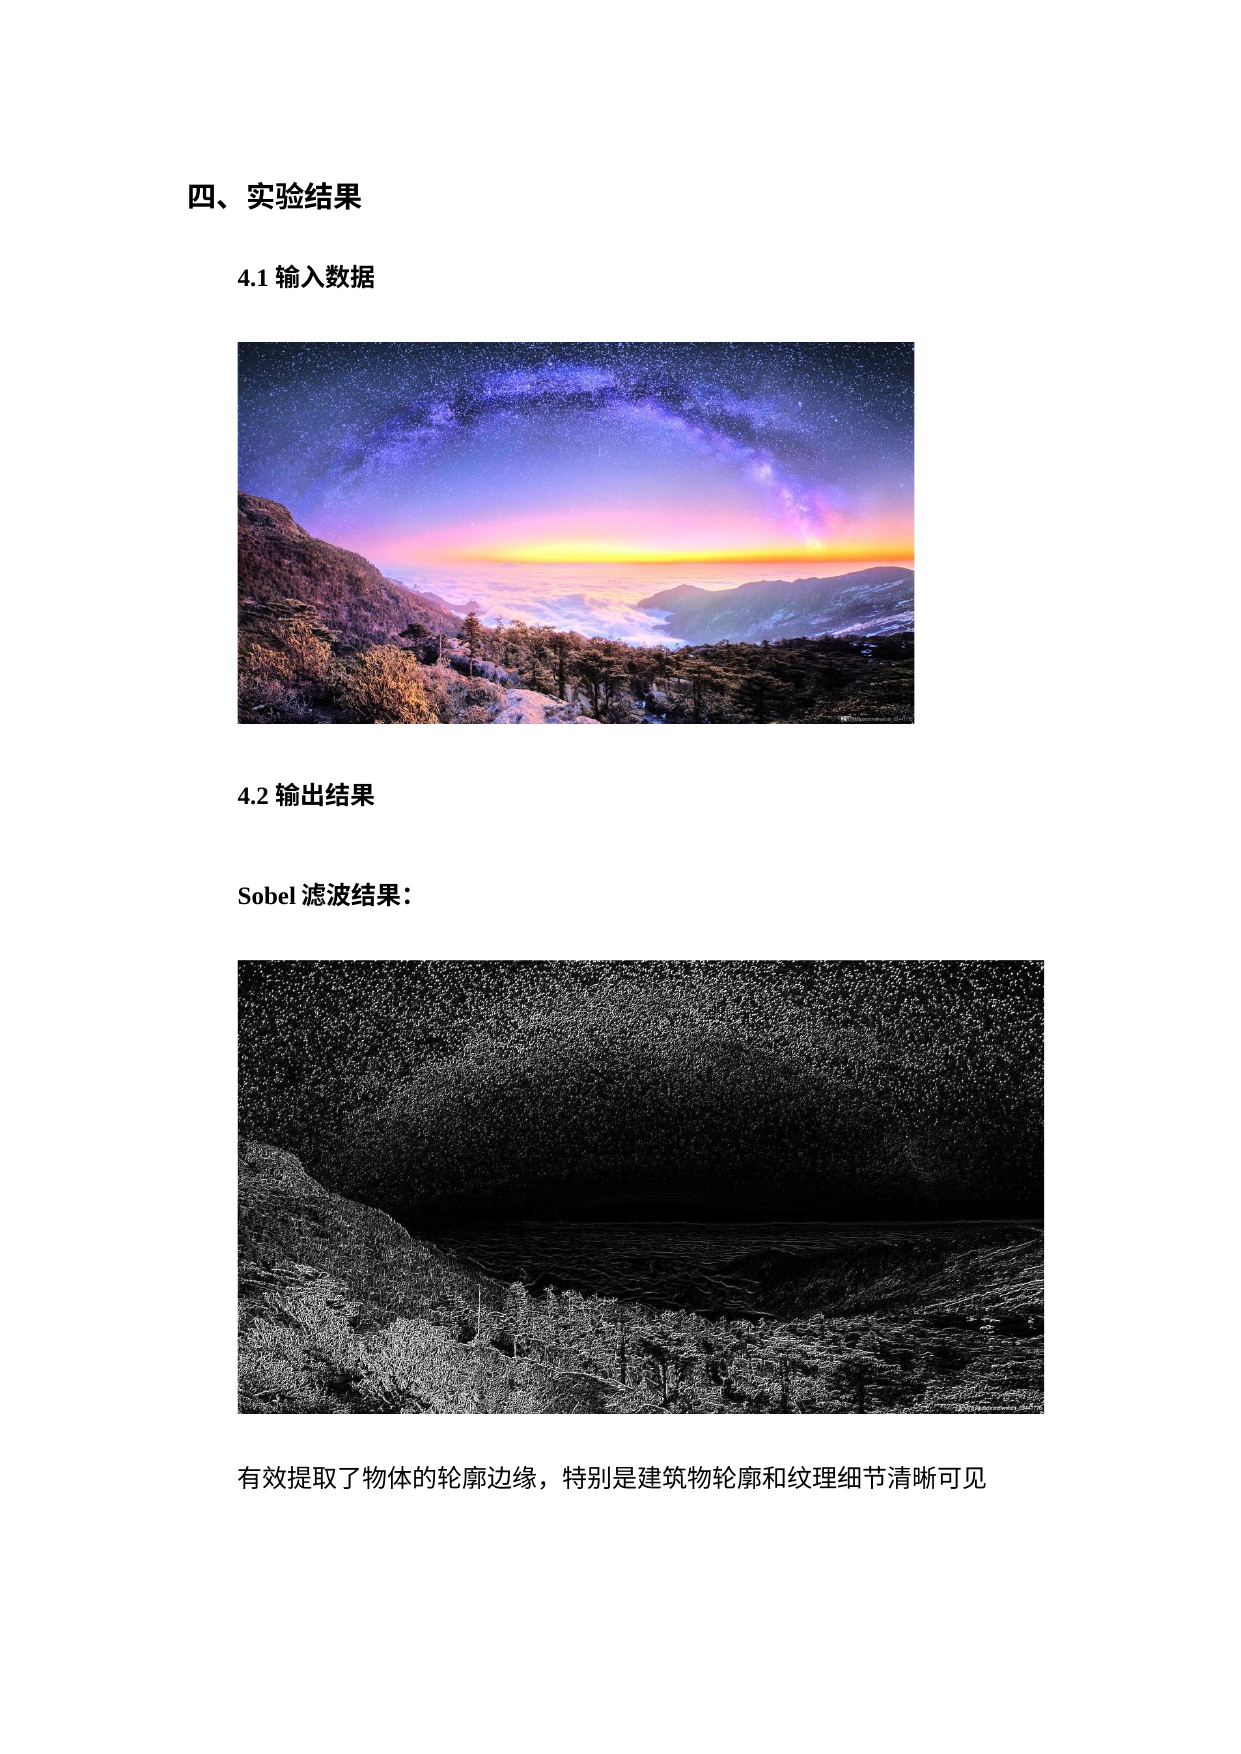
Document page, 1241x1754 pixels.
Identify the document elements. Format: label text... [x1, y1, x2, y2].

picture [237, 960, 1045, 1414]
text 4.2 输出结果 [187, 761, 1053, 826]
text Sobel滤波结果： [187, 861, 1053, 926]
text 有效提取了物体的轮廓边缘，特别是建筑物轮廓和纹理细节清晰可见 [187, 1444, 1053, 1509]
picture [237, 342, 915, 724]
text 4.1 输入数据 [187, 243, 1053, 308]
text 四、实验结果 [187, 162, 1053, 227]
